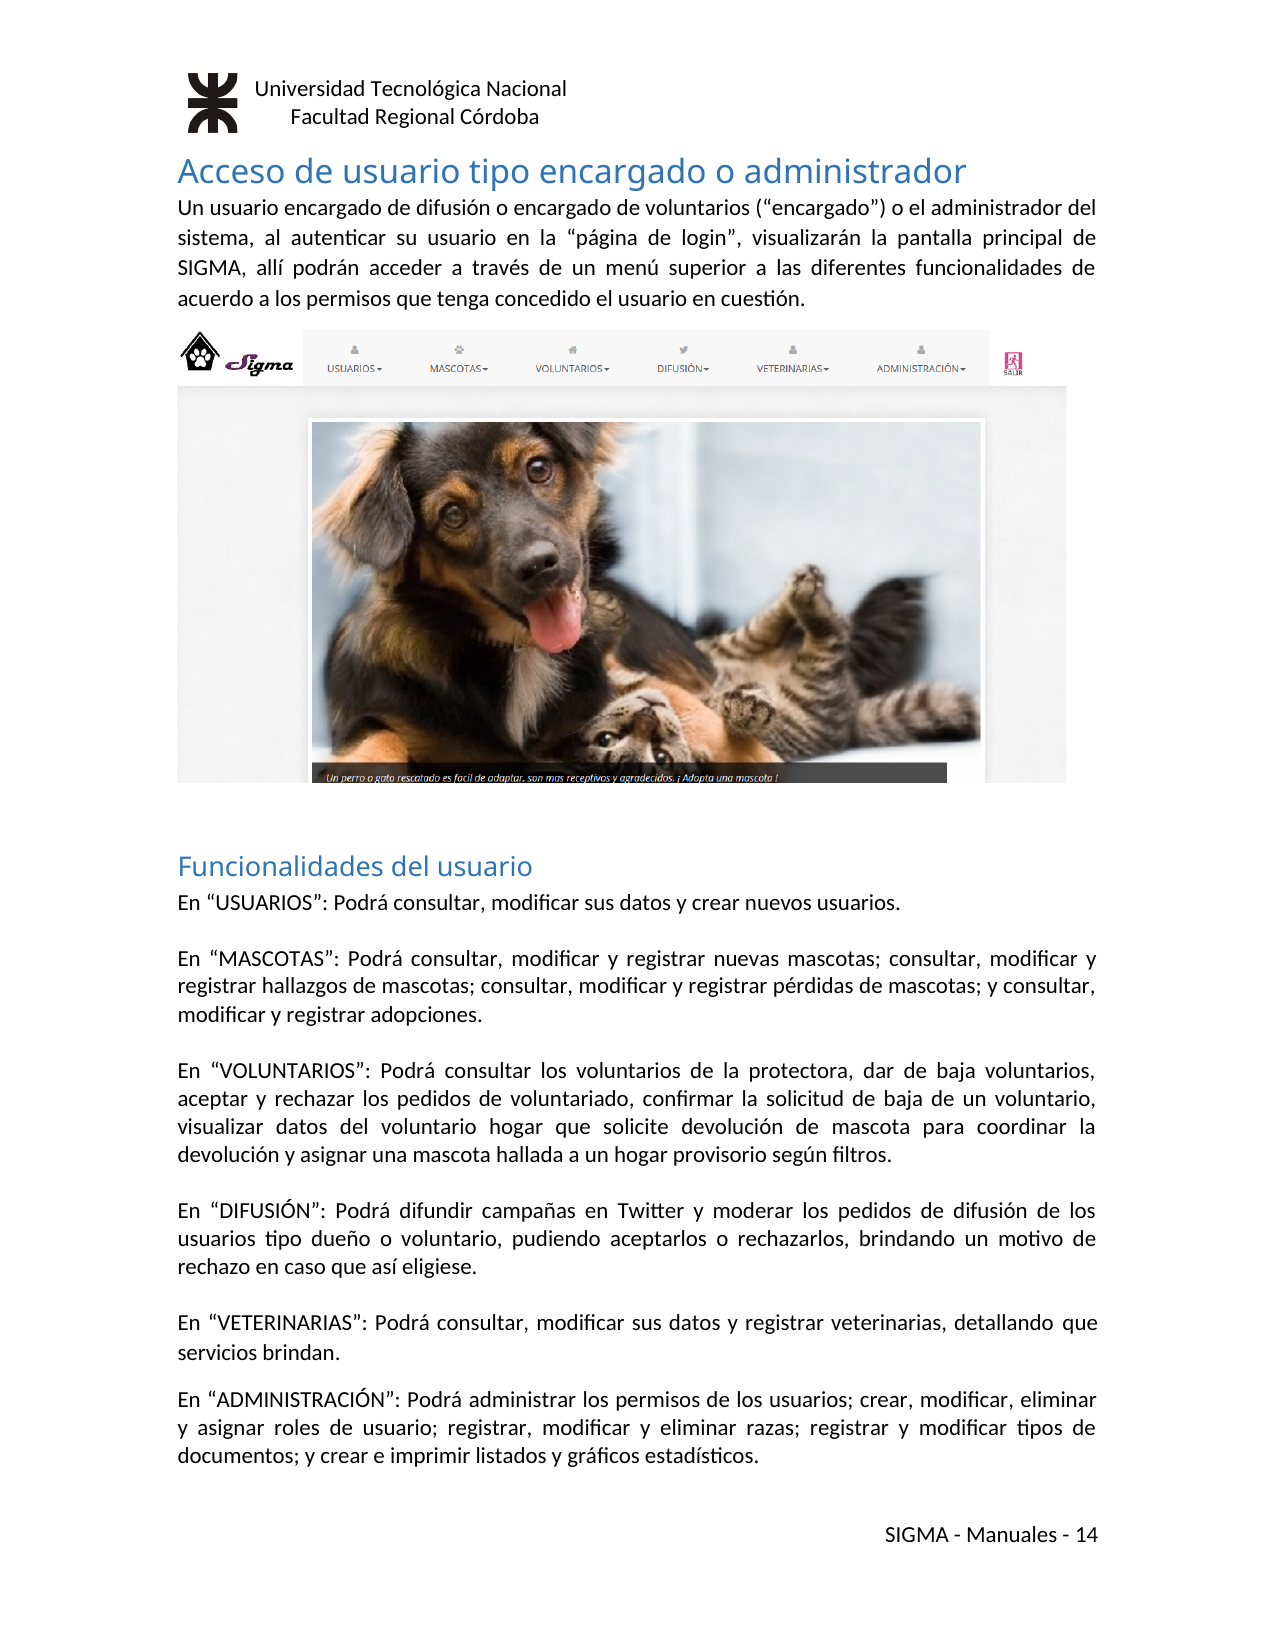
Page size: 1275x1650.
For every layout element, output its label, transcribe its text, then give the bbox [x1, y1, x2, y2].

picture [188, 73, 238, 133]
text En “DIFUSIÓN”: Podrá difundir campañas en Twitter y moderar los pedidos de difusión de los usuarios tipo dueño o voluntario, pudiendo aceptarlos o rechazarlos, brindando un motivo de rechazo en caso que así eligiese. [177, 1196, 1098, 1280]
text En “USUARIOS”: Podrá consultar, modificar sus datos y crear nuevos usuarios. [177, 888, 1098, 916]
text En “VOLUNTARIOS”: Podrá consultar los voluntarios de la protectora, dar de baja voluntarios, aceptar y rechazar los pedidos de voluntariado, confirmar la solicitud de baja de un voluntario, visualizar datos del voluntario hogar que solicite devolución de mascota para coordinar la devolución y asignar una mascota hallada a un hogar provisorio según filtros. [177, 1056, 1098, 1168]
text En “VETERINARIAS”: Podrá consultar, modificar sus datos y registrar veterinarias, detallando que servicios brindan. [177, 1308, 1098, 1366]
subtitle Acceso de usuario tipo encargado o administrador [177, 148, 1098, 193]
subtitle Funcionalidades del usuario [177, 848, 1098, 885]
text En “ADMINISTRACIÓN”: Podrá administrar los permisos de los usuarios; crear, modificar, eliminar y asignar roles de usuario; registrar, modificar y eliminar razas; registrar y modificar tipos de documentos; y crear e imprimir listados y gráficos estadísticos. [177, 1385, 1098, 1469]
picture [177, 330, 1067, 783]
text Un usuario encargado de difusión o encargado de voluntarios (“encargado”) o el administrador del sistema, al autenticar su usuario en la “página de login”, visualizarán la pantalla principal de SIGMA, allí podrán acceder a través de un menú superior a las diferentes funcionalidades de acuerdo a los permisos que tenga concedido el usuario en cuestión. [177, 193, 1098, 312]
text En “MASCOTAS”: Podrá consultar, modificar y registrar nuevas mascotas; consultar, modificar y registrar hallazgos de mascotas; consultar, modificar y registrar pérdidas de mascotas; y consultar, modificar y registrar adopciones. [177, 944, 1098, 1028]
